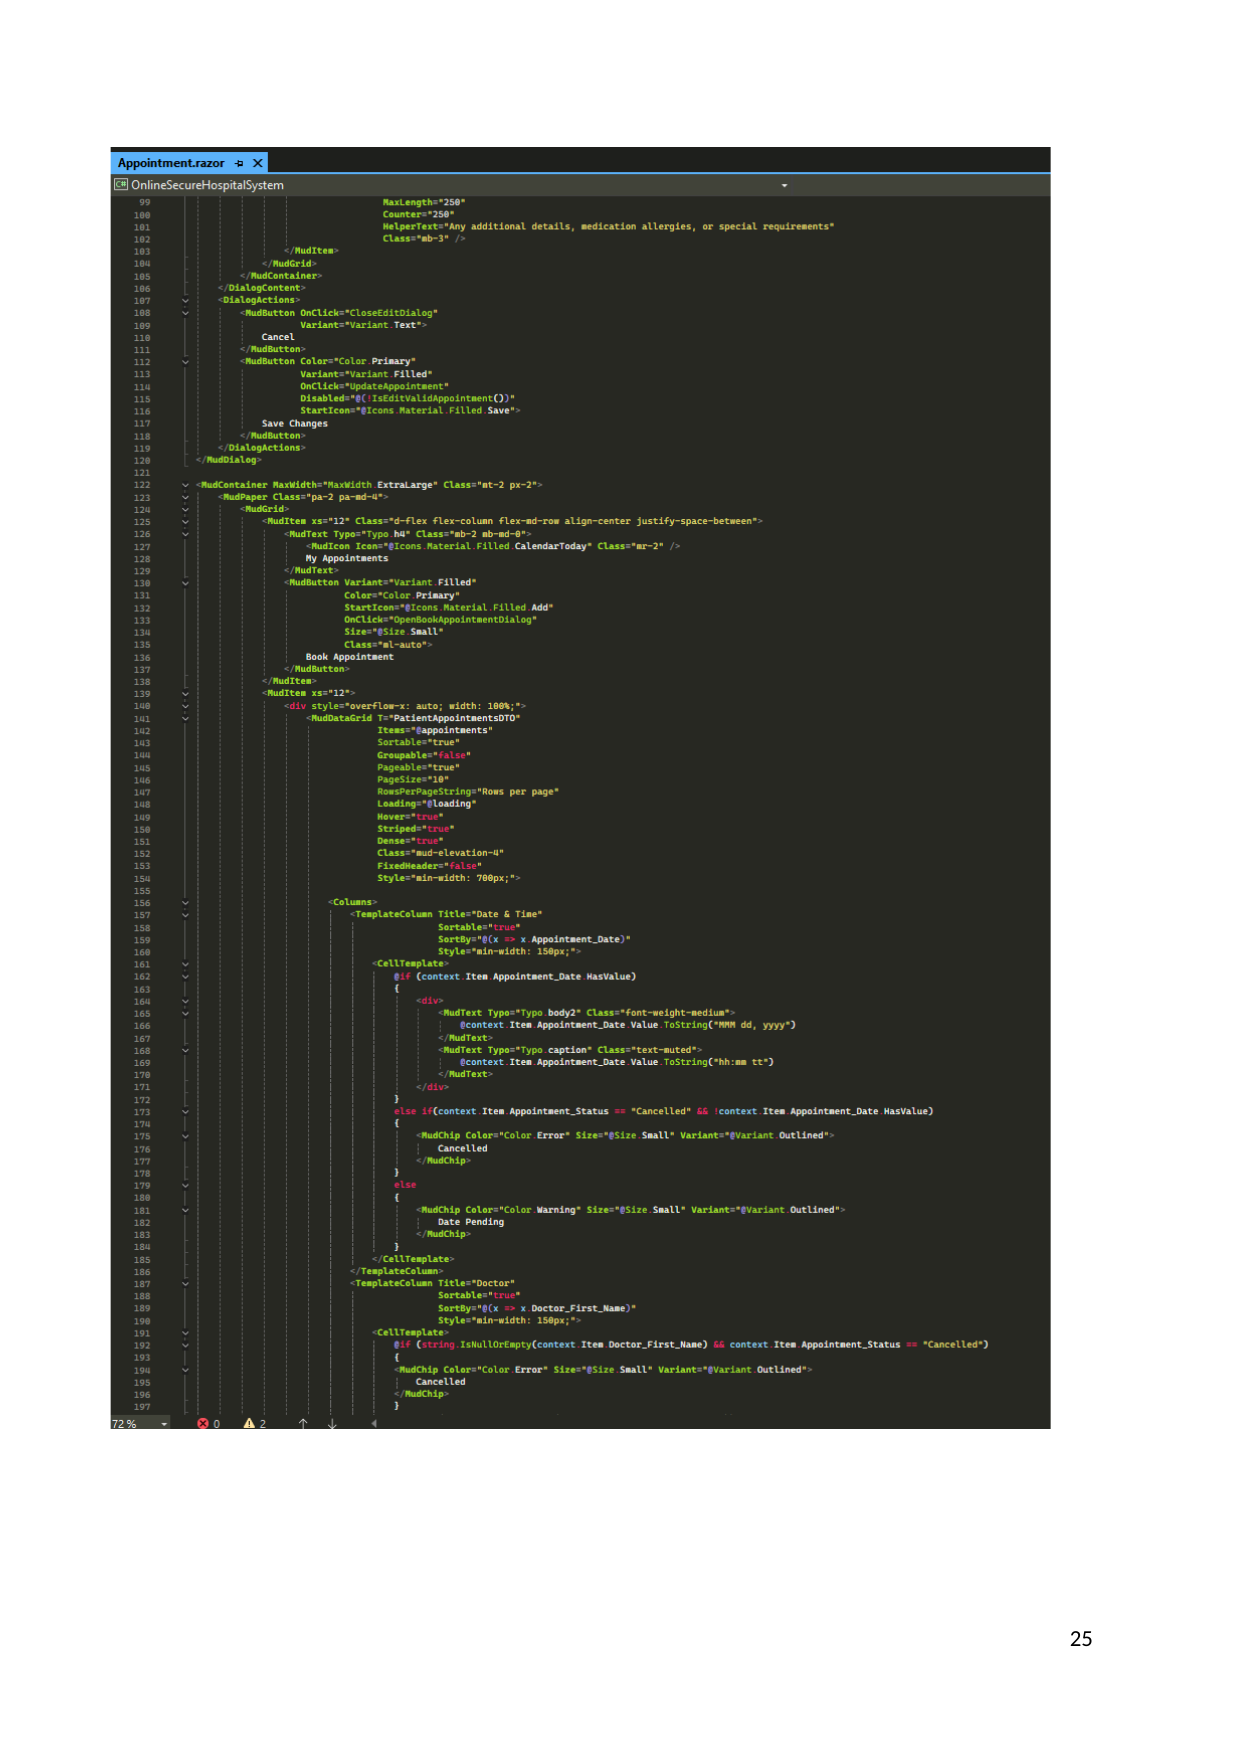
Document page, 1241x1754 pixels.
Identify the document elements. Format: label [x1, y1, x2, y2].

picture [110, 147, 1051, 1428]
